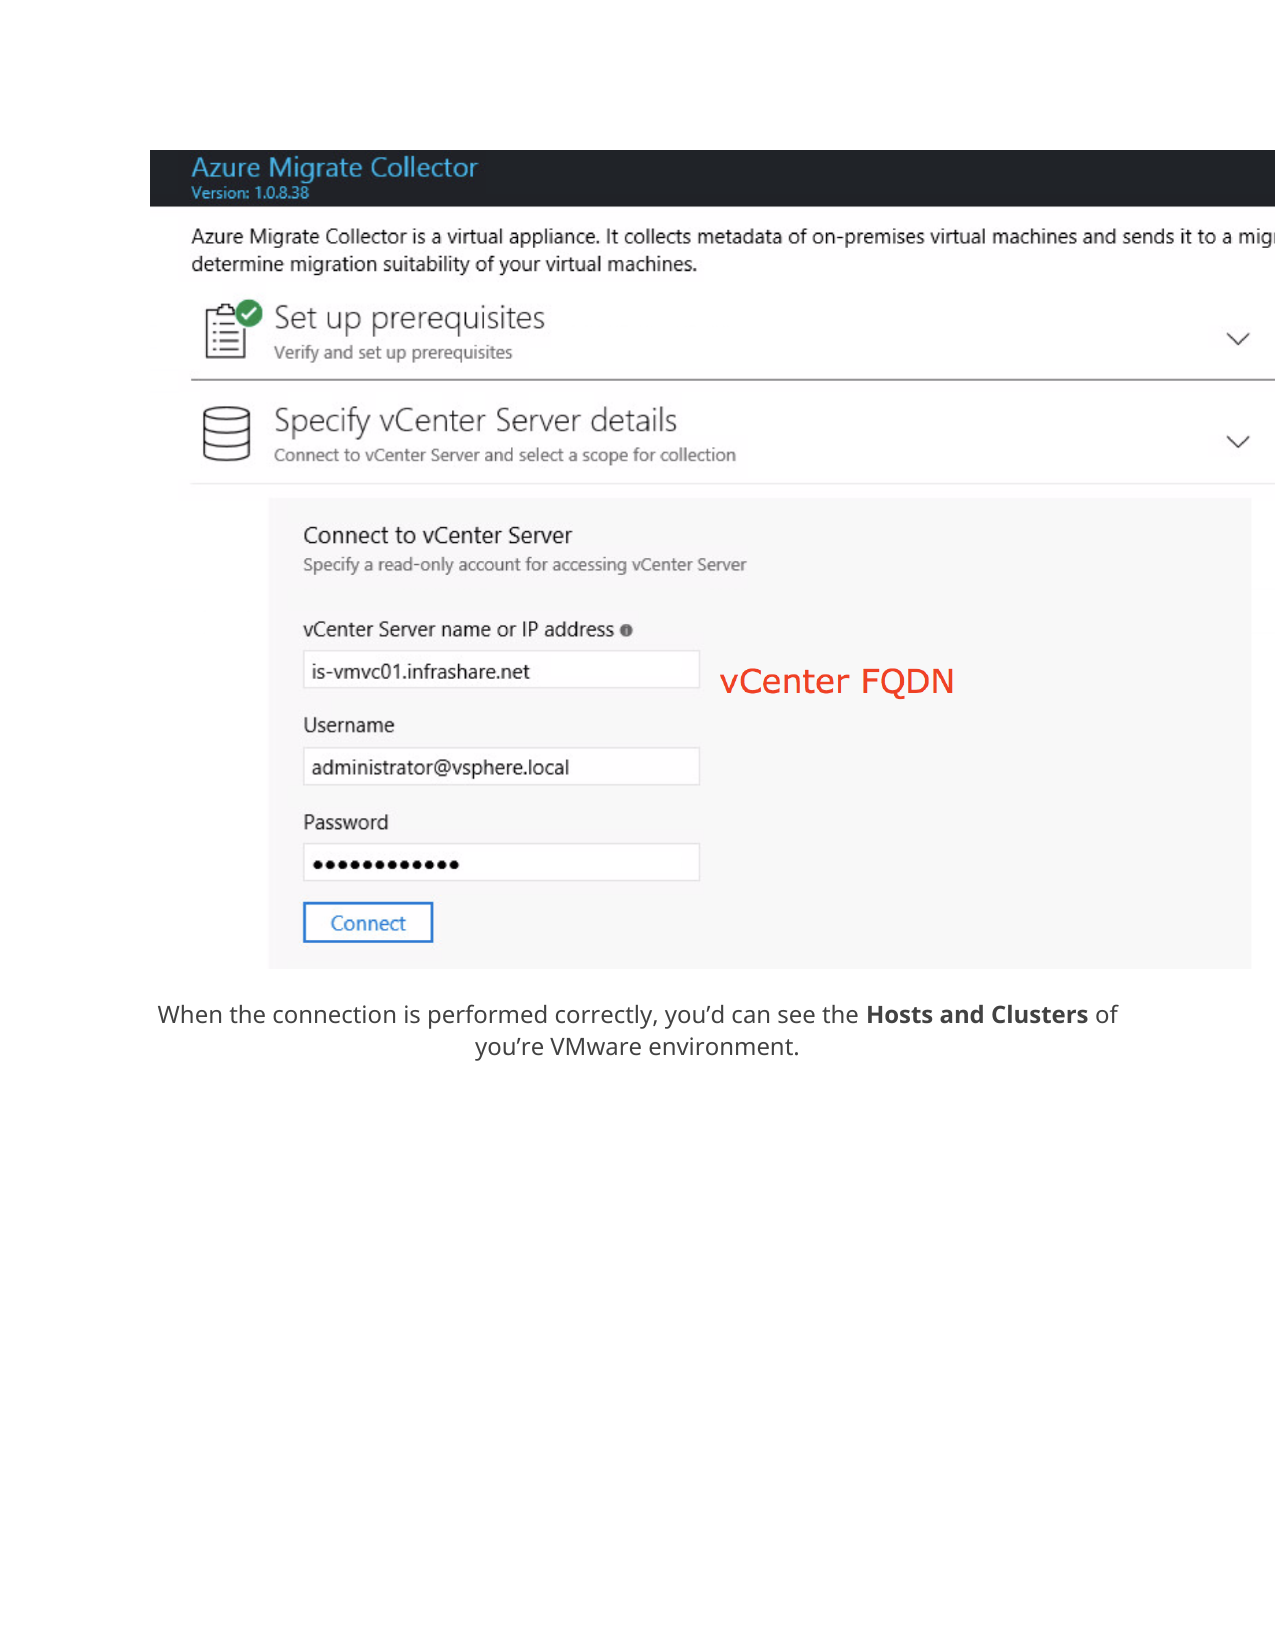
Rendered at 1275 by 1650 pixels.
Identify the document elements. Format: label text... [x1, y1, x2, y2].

text When the connection is performed correctly, you’d can see the Hosts and Clusters of you’re VMware environment. [150, 997, 1125, 1063]
picture [150, 150, 1275, 969]
